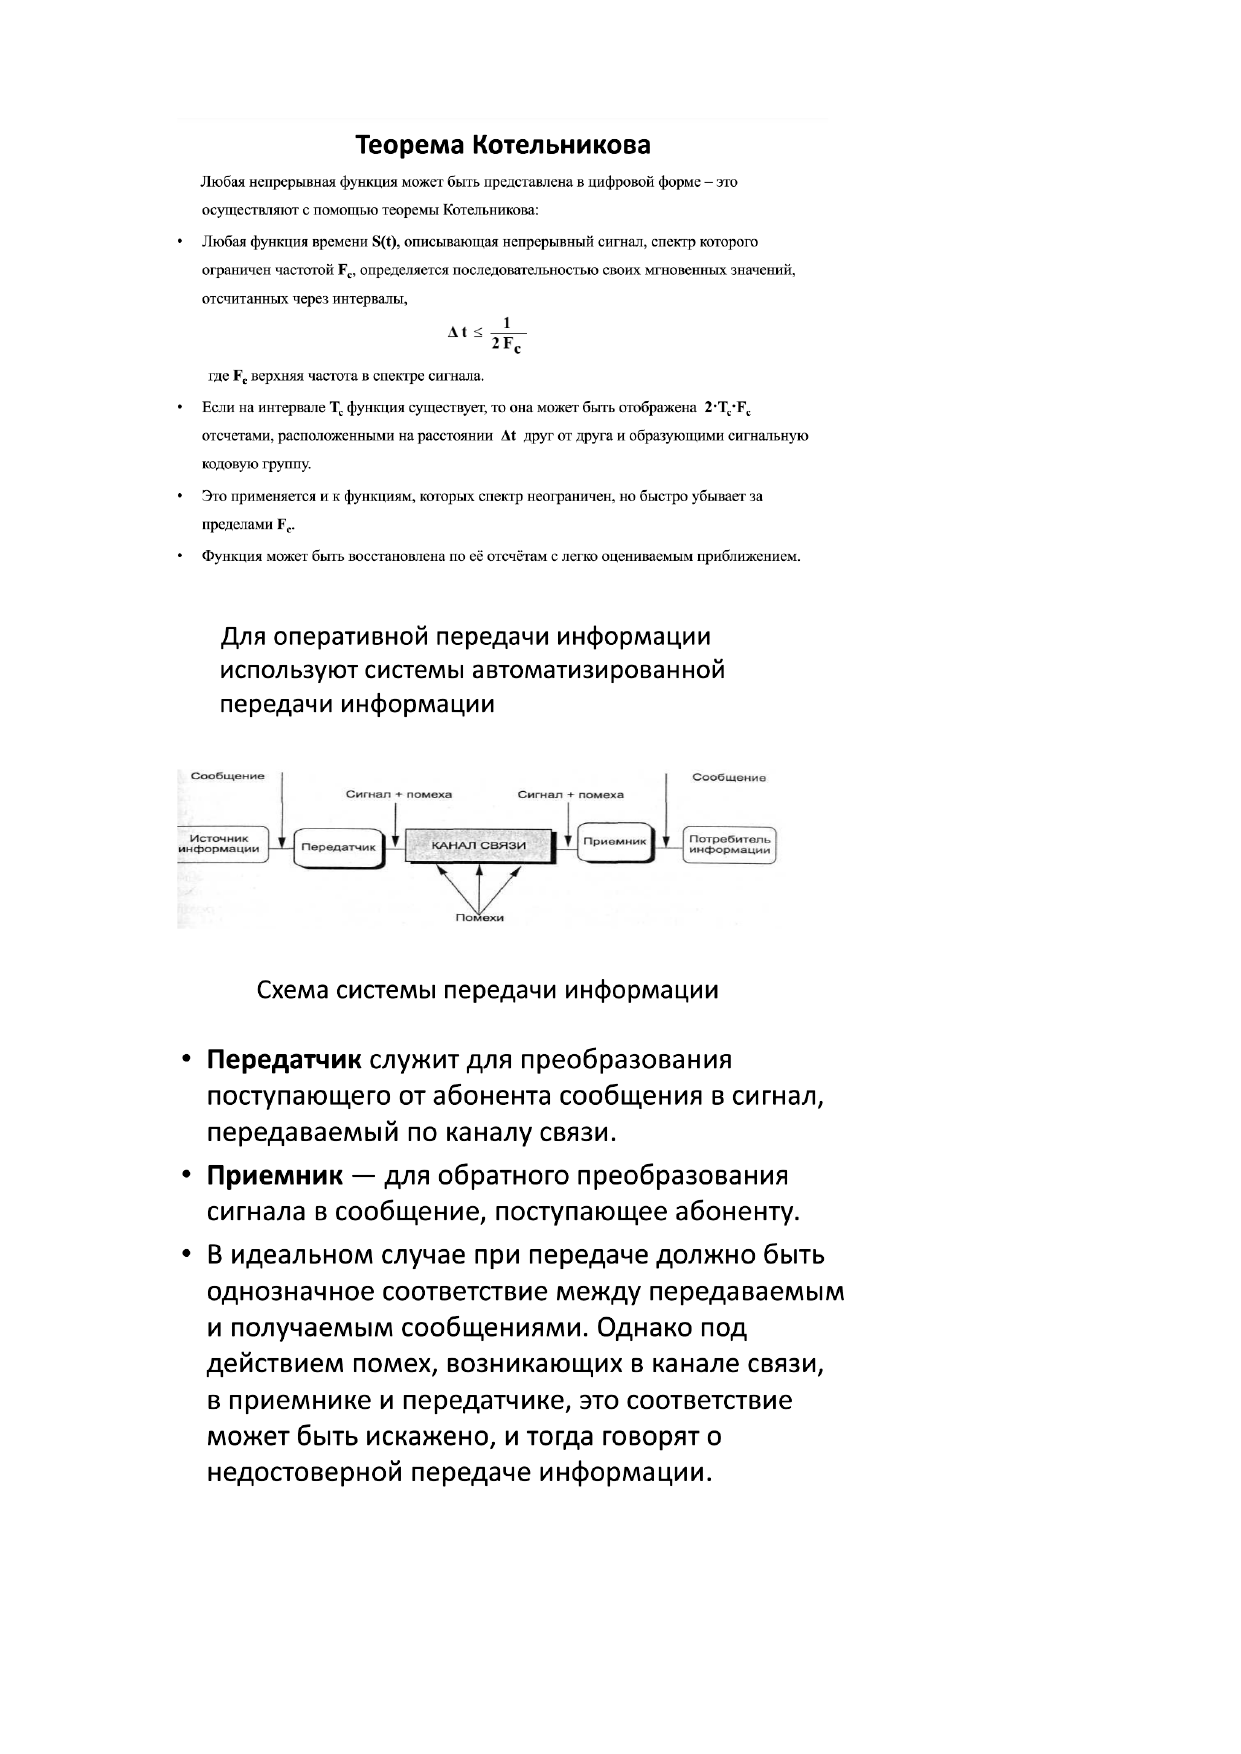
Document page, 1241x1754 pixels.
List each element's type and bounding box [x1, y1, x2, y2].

picture [177, 118, 829, 594]
picture [177, 1038, 848, 1492]
picture [177, 612, 786, 1020]
